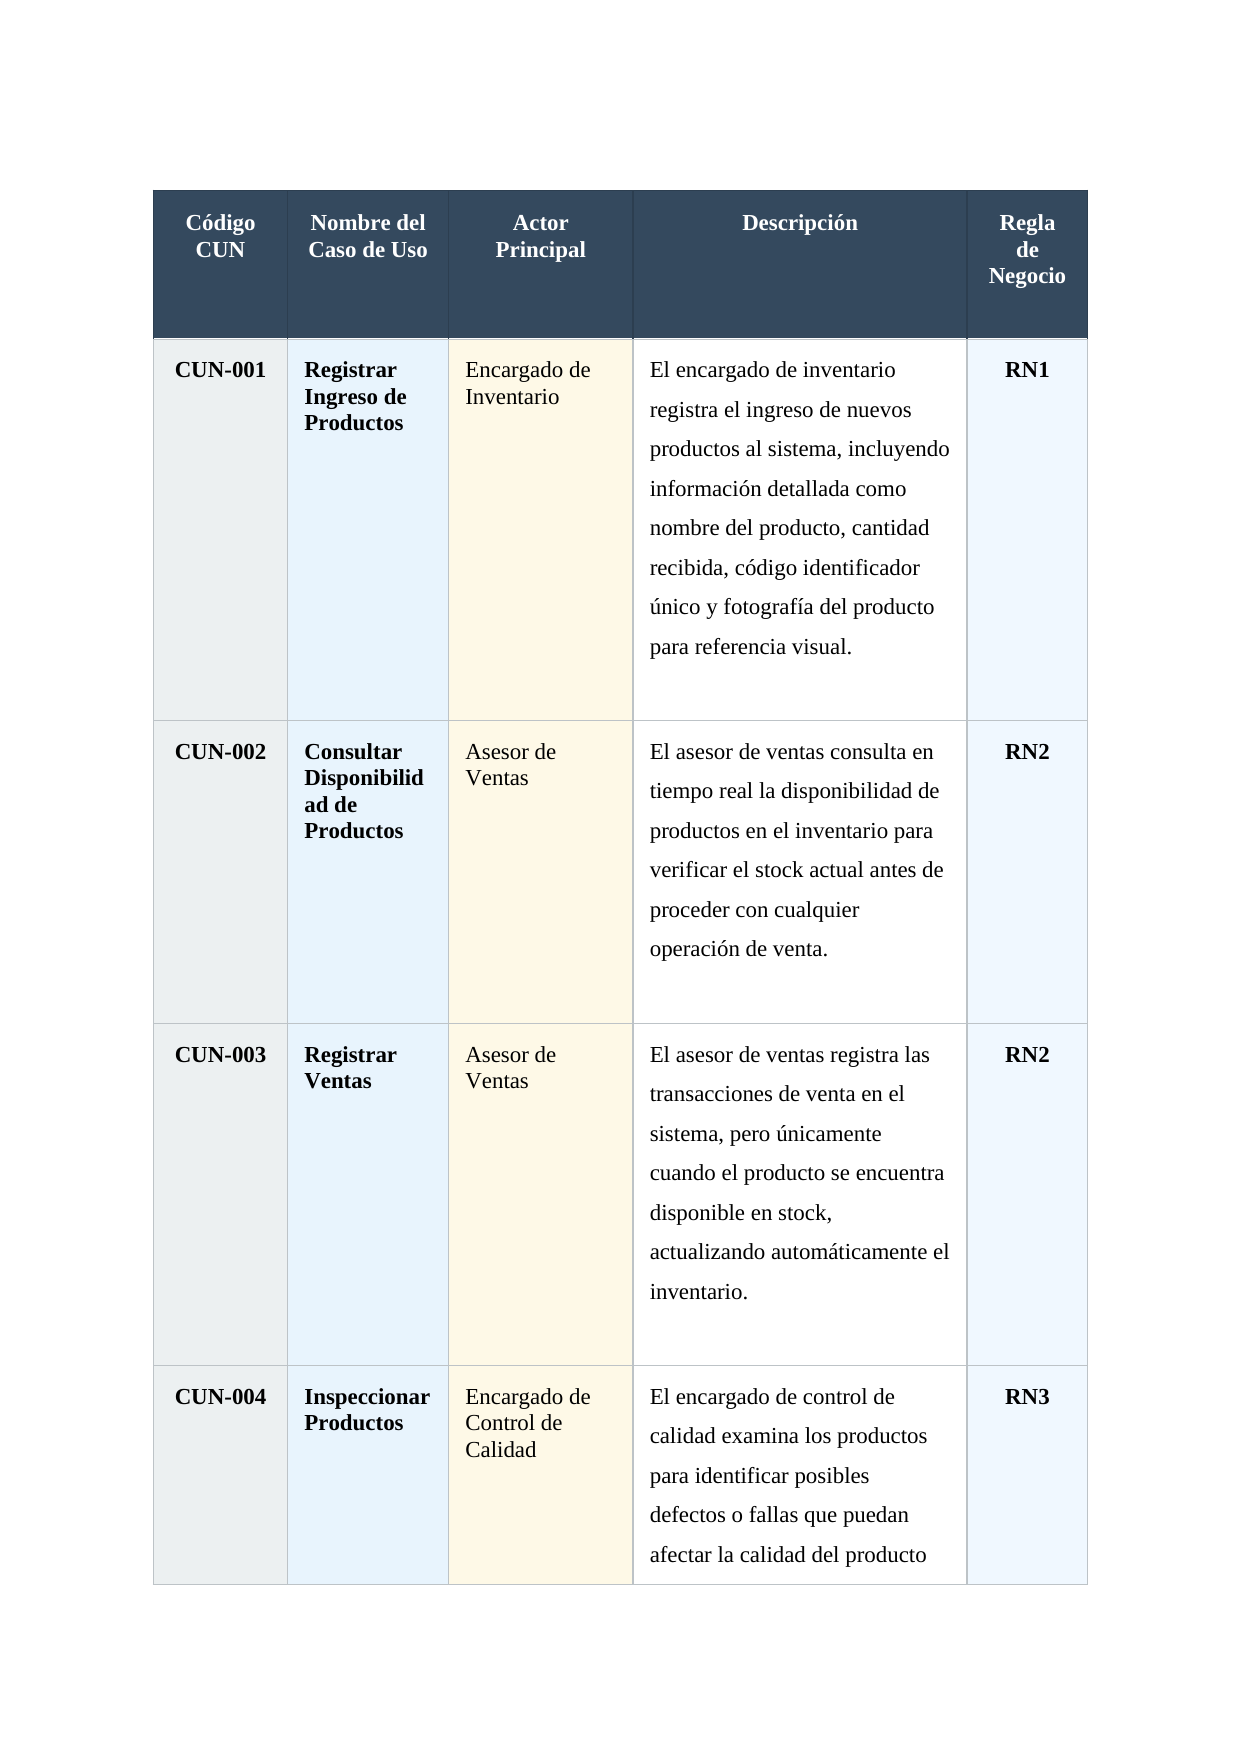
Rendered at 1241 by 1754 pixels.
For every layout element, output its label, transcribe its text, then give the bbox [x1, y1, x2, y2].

table_header Actor Principal [449, 191, 632, 338]
table_cell Asesor de Ventas [449, 721, 632, 1023]
table_cell RN2 [968, 1024, 1087, 1365]
table_cell RN3 [968, 1366, 1087, 1584]
table_cell Registrar Ventas [288, 1024, 448, 1365]
table_cell CUN-004 [154, 1366, 287, 1584]
table_cell RN1 [968, 340, 1087, 720]
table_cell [634, 1366, 966, 1584]
table_cell RN2 [968, 721, 1087, 1023]
table_header Regla de Negocio [968, 191, 1087, 338]
table_cell El encargado de inventario registra el ingreso de nuevos productos al sistema, incluyendo información detallada como nombre del producto, cantidad recibida, código identificador único y fotografía del producto para referencia visual. [634, 340, 966, 720]
table_cell Consultar Disponibilidad de Productos [288, 721, 448, 1023]
table_cell Encargado de Inventario [449, 340, 632, 720]
table_header Código CUN [154, 191, 287, 338]
table_cell Registrar Ingreso de Productos [288, 340, 448, 720]
table_header Descripción [634, 191, 966, 338]
table_cell Asesor de Ventas [449, 1024, 632, 1365]
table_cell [449, 1366, 632, 1584]
table_cell CUN-002 [154, 721, 287, 1023]
table_cell CUN-001 [154, 340, 287, 720]
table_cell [288, 1366, 448, 1584]
table_cell El asesor de ventas registra las transacciones de venta en el sistema, pero únicamente cuando el producto se encuentra disponible en stock, actualizando automáticamente el inventario. [634, 1024, 966, 1365]
table_cell CUN-003 [154, 1024, 287, 1365]
table_cell El asesor de ventas consulta en tiempo real la disponibilidad de productos en el inventario para verificar el stock actual antes de proceder con cualquier operación de venta. [634, 721, 966, 1023]
table_header Nombre del Caso de Uso [288, 191, 448, 338]
